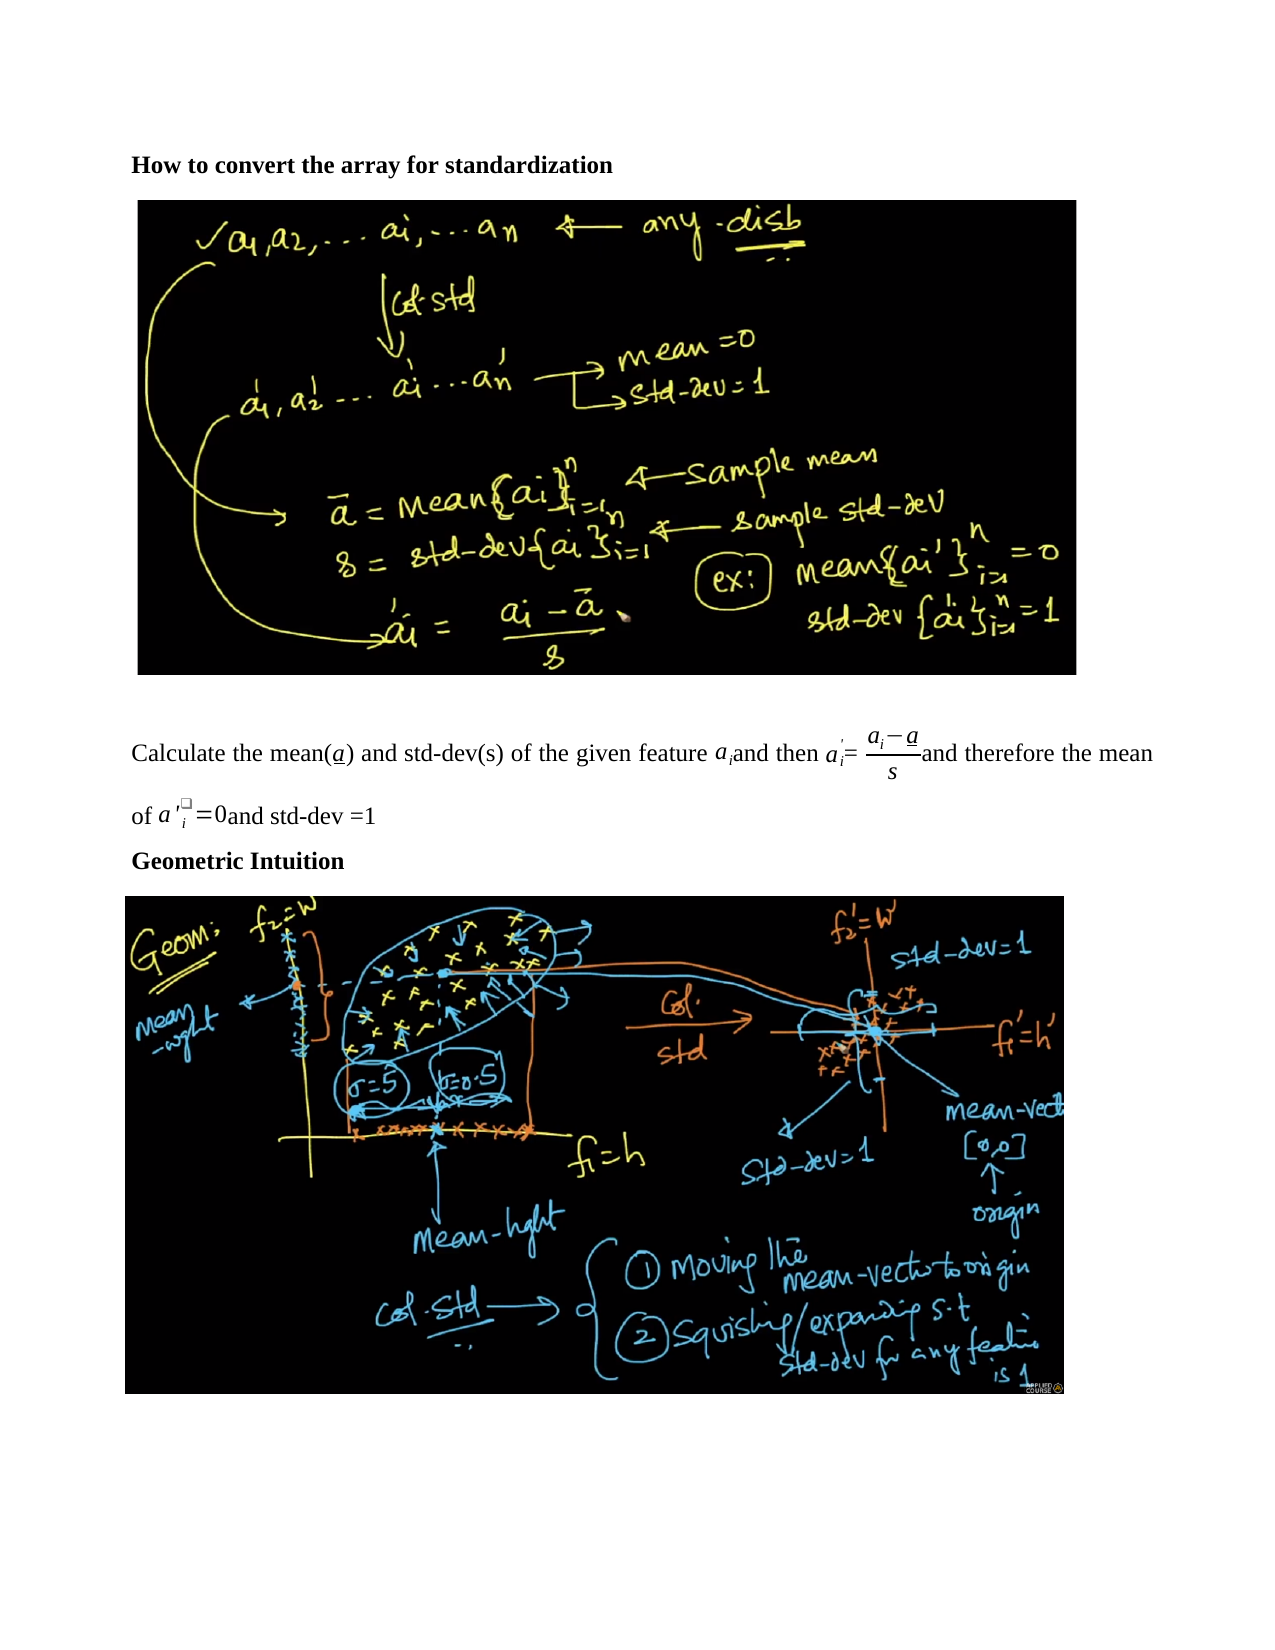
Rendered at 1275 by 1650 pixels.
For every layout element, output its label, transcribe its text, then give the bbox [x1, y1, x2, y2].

text How to convert the array for standardization [131, 150, 1153, 179]
picture [125, 896, 1064, 1394]
text Geometric Intuition [131, 846, 1153, 875]
picture [137, 200, 1077, 675]
